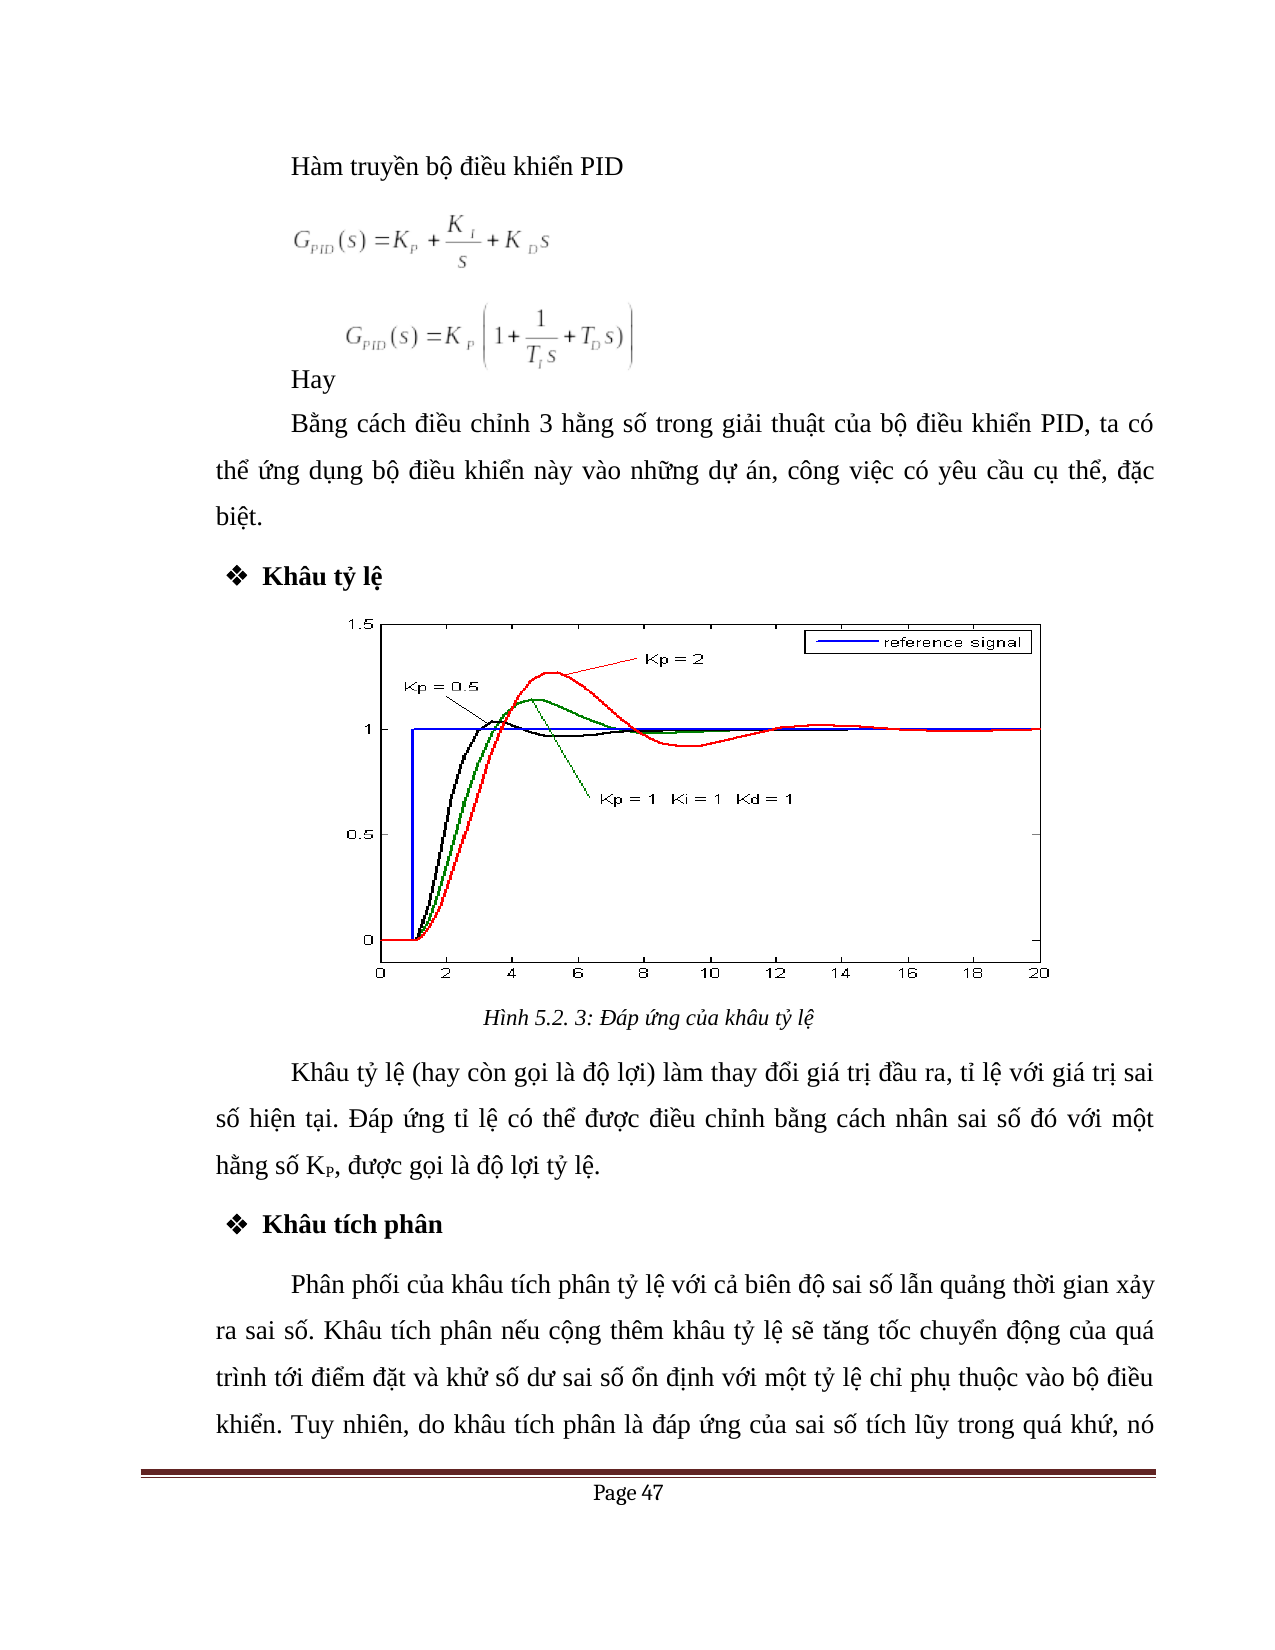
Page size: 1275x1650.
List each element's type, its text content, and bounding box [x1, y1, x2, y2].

text Khâu tỷ lệ (hay còn gọi là độ lợi) làm thay đổi giá trị đầu ra, tỉ lệ với giá trị sai số hiện tại. Đáp ứng tỉ lệ có thể được điều chỉnh bằng cách nhân sai số đó với một hằng số KP, được gọi là độ lợi tỷ lệ. [216, 1056, 1156, 1180]
list Khâu tỷ lệ [224, 559, 1156, 591]
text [216, 1268, 1156, 1439]
text Hàm truyền bộ điều khiển PID [216, 150, 1156, 181]
text Bằng cách điều chỉnh 3 hằng số trong giải thuật của bộ điều khiển PID, ta có thể ứng dụng bộ điều khiển này vào những dự án, công việc có yêu cầu cụ thể, đặc biệt. [216, 407, 1156, 532]
text Hình 5.2. 3: Đáp ứng của khâu tỷ lệ [141, 1004, 1156, 1030]
list Khâu tích phân [224, 1208, 1156, 1240]
picture [346, 618, 1054, 979]
list Hay [216, 297, 1156, 394]
